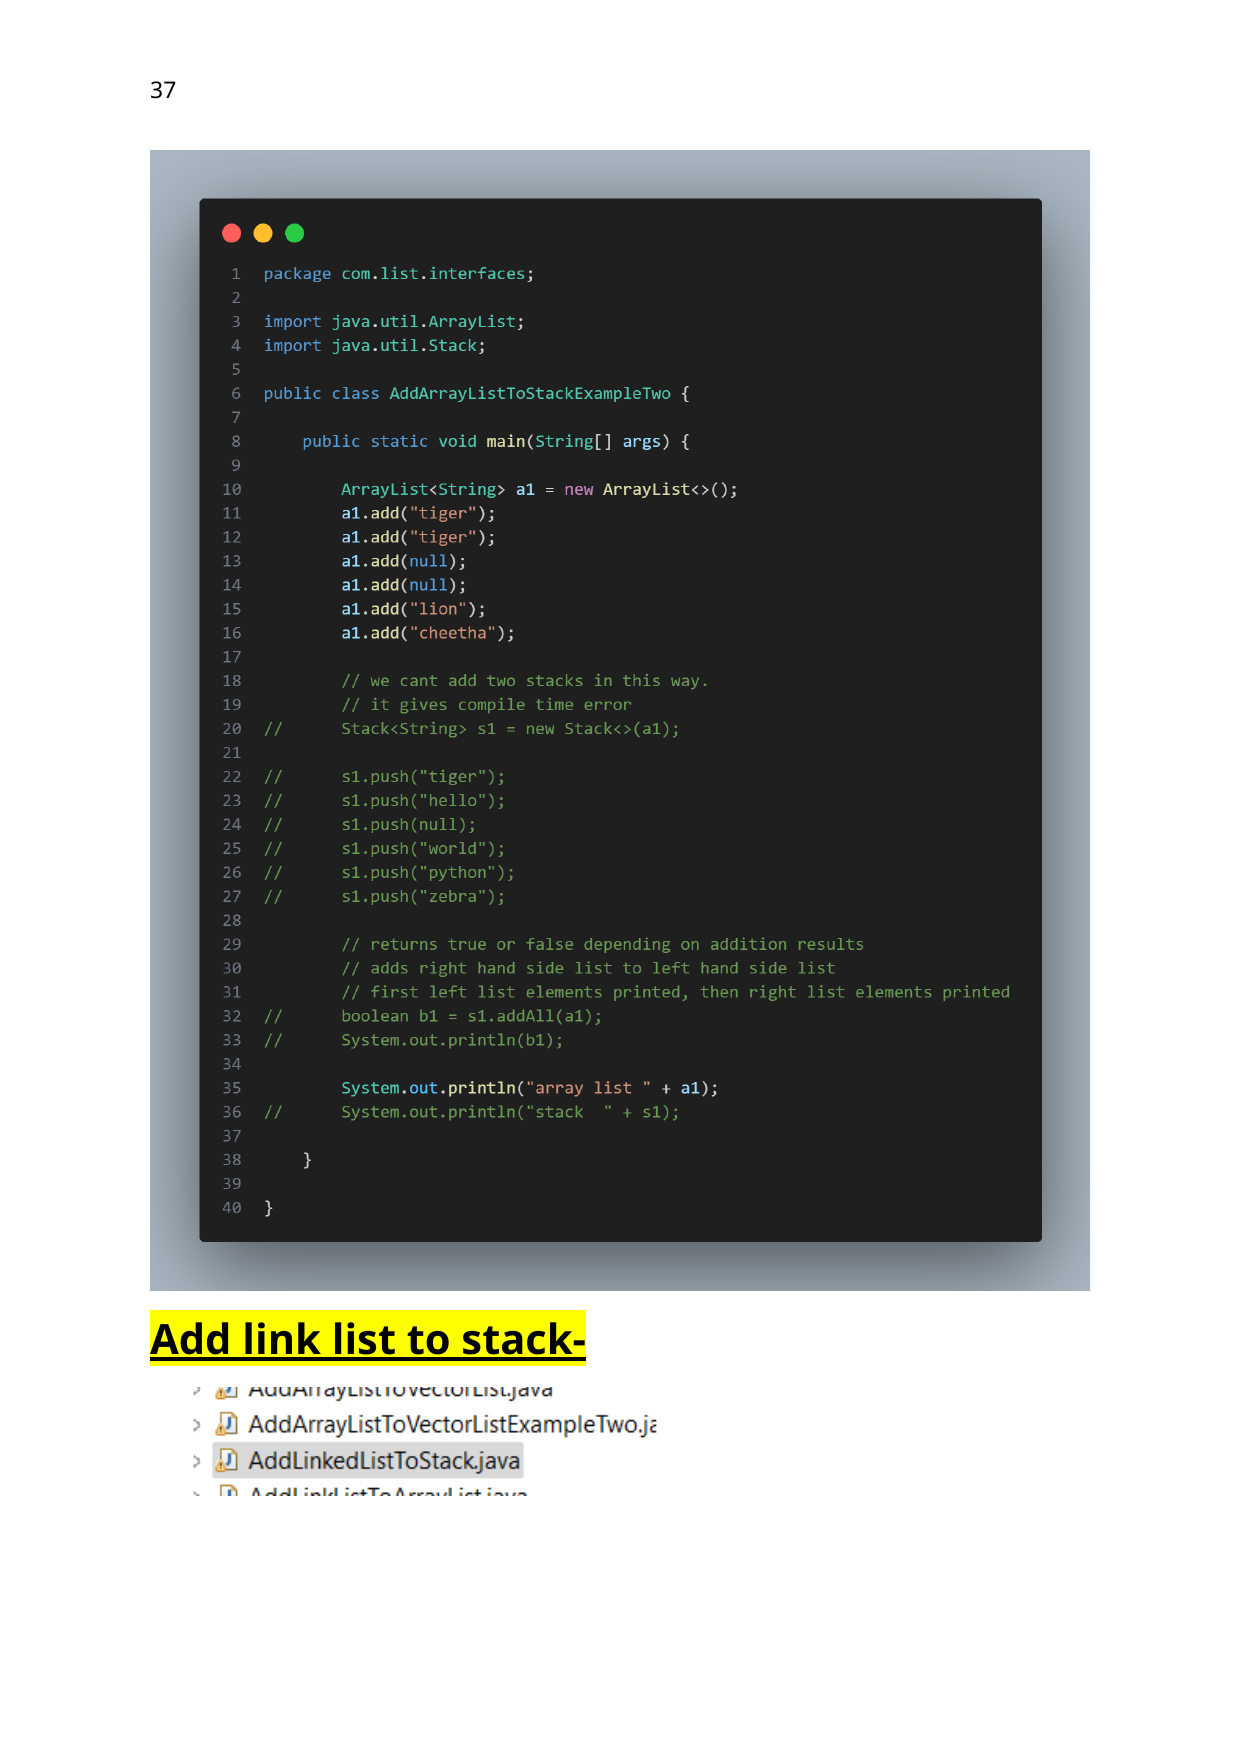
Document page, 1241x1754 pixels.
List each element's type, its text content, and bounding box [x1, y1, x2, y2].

picture [150, 1387, 657, 1496]
picture [150, 150, 1091, 1291]
text Add link list to stack- [150, 1309, 1090, 1366]
